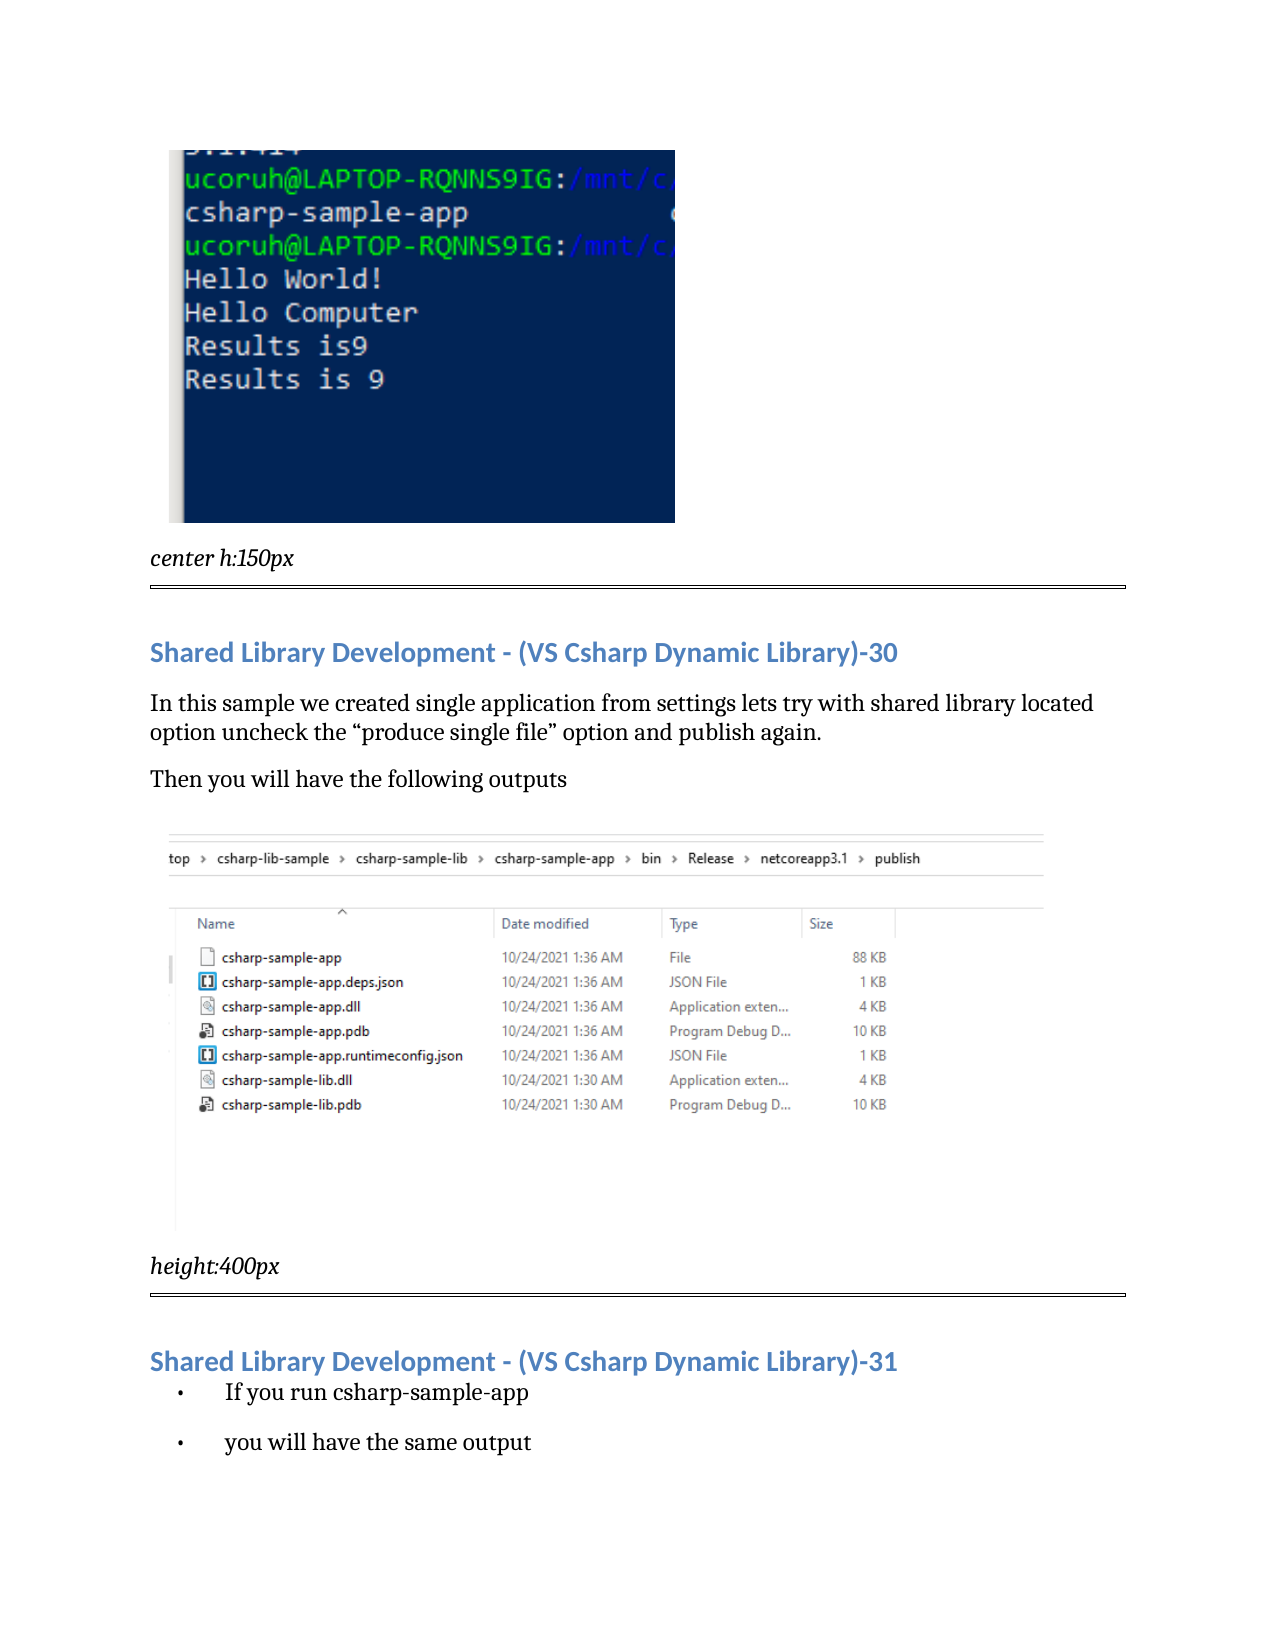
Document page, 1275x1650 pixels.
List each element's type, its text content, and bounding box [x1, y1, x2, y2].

picture [168, 150, 675, 523]
list you will have the same output [175, 1428, 1125, 1457]
text In this sample we created single application from settings lets try with shared library located option uncheck the “produce single file” option and publish again. [150, 689, 1125, 746]
list If you run csharp-sample-app [175, 1378, 1125, 1407]
subtitle Shared Library Development - (VS Csharp Dynamic Library)-31 [150, 1343, 1125, 1378]
text height:400px [150, 1252, 1125, 1281]
text Then you will have the following outputs [150, 765, 1125, 794]
picture [168, 812, 1044, 1231]
subtitle Shared Library Development - (VS Csharp Dynamic Library)-30 [150, 634, 1125, 670]
text center h:150px [150, 544, 1125, 572]
